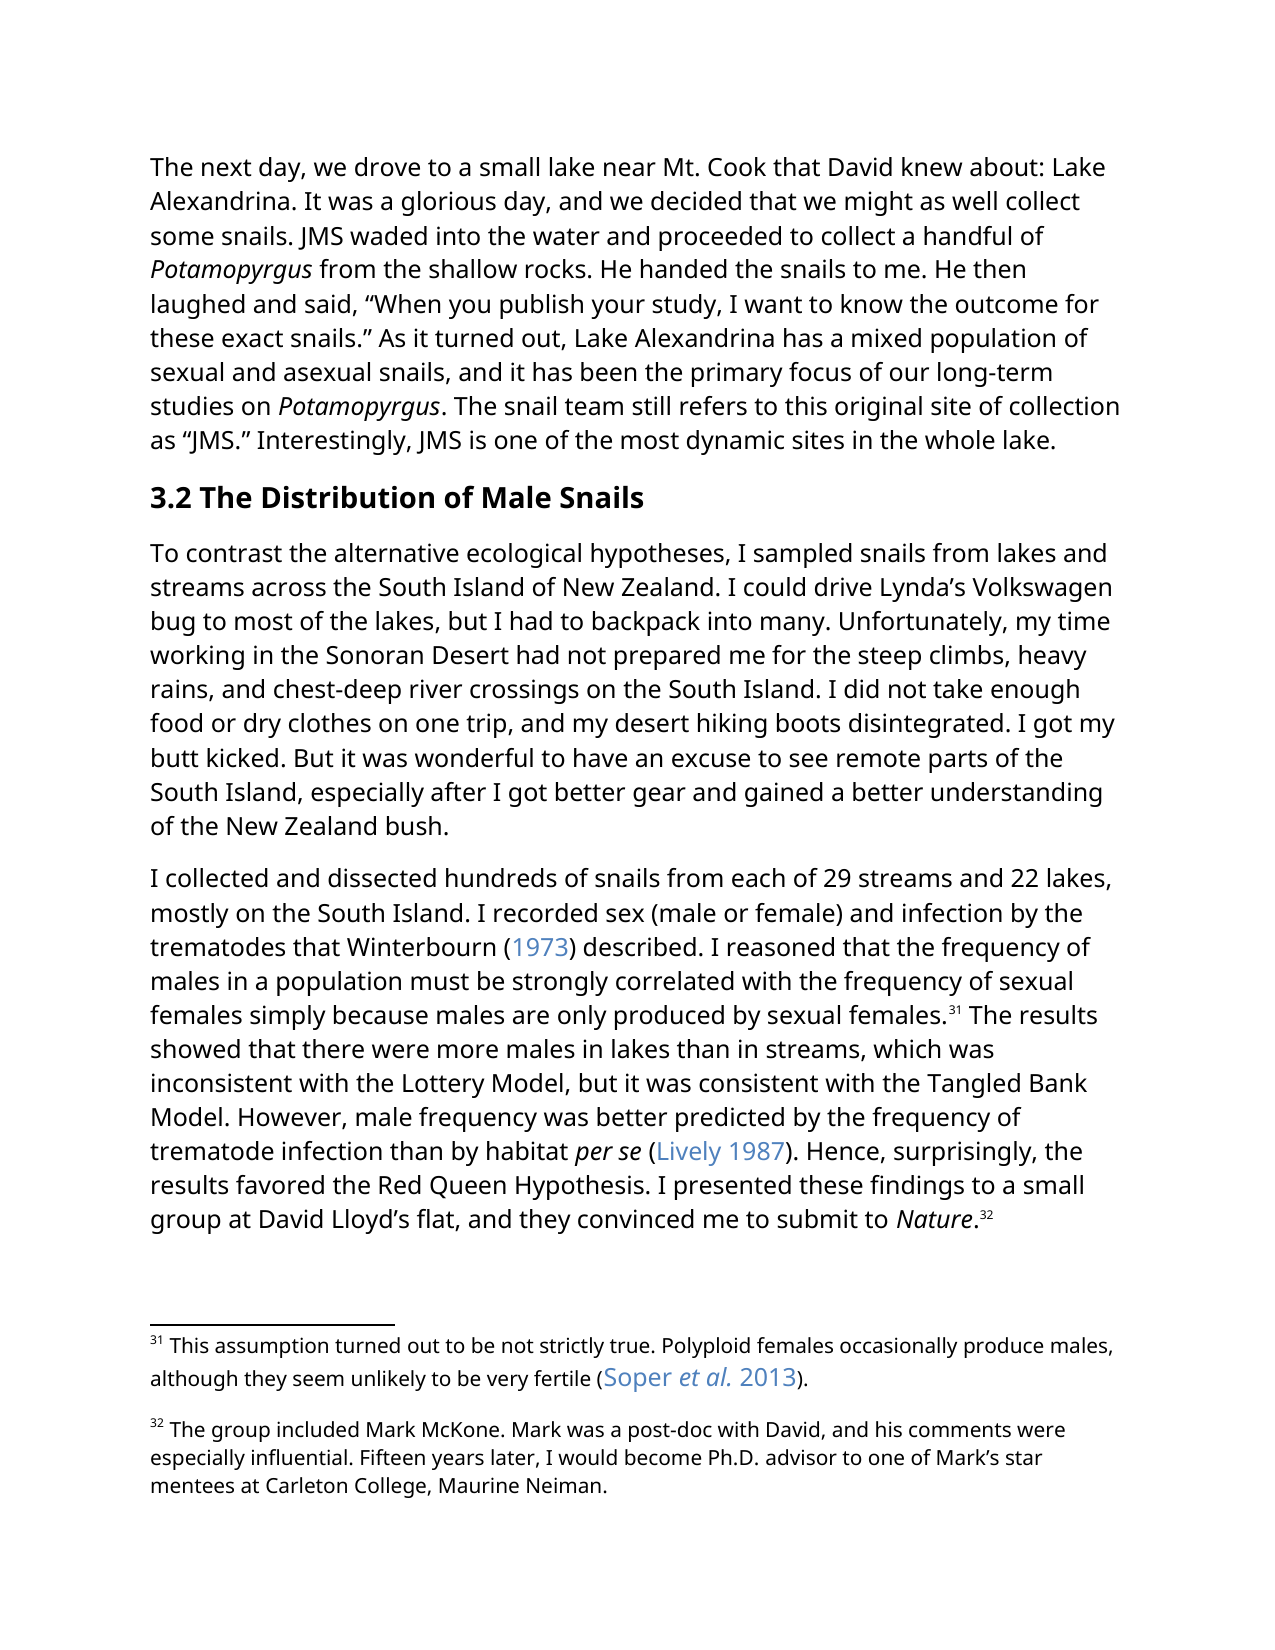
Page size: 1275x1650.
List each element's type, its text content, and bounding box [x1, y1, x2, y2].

text I collected and dissected hundreds of snails from each of 29 streams and 22 lakes, mostly on the South Island. I recorded sex (male or female) and infection by the trematodes that Winterbourn (1973) described. I reasoned that the frequency of males in a population must be strongly correlated with the frequency of sexual females simply because males are only produced by sexual females. The results showed that there were more males in lakes than in streams, which was inconsistent with the Lottery Model, but it was consistent with the Tangled Bank Model. However, male frequency was better predicted by the frequency of trematode infection than by habitat per se (Lively 1987). Hence, surprisingly, the results favored the Red Queen Hypothesis. I presented these findings to a small group at David Lloyd’s flat, and they convinced me to submit to Nature. [150, 861, 1125, 1236]
text The next day, we drove to a small lake near Mt. Cook that David knew about: Lake Alexandrina. It was a glorious day, and we decided that we might as well collect some snails. JMS waded into the water and proceeded to collect a handful of Potamopyrgus from the shallow rocks. He handed the snails to me. He then laughed and said, “When you publish your study, I want to know the outcome for these exact snails.” As it turned out, Lake Alexandrina has a mixed population of sexual and asexual snails, and it has been the primary focus of our long-term studies on Potamopyrgus. The snail team still refers to this original site of collection as “JMS.” Interestingly, JMS is one of the most dynamic sites in the whole lake. [150, 150, 1125, 457]
text To contrast the alternative ecological hypotheses, I sampled snails from lakes and streams across the South Island of New Zealand. I could drive Lynda’s Volkswagen bug to most of the lakes, but I had to backpack into many. Unfortunately, my time working in the Sonoran Desert had not prepared me for the steep climbs, heavy rains, and chest-deep river crossings on the South Island. I did not take enough food or dry clothes on one trip, and my desert hiking boots disintegrated. I got my butt kicked. But it was wonderful to have an excuse to see remote parts of the South Island, especially after I got better gear and gained a better understanding of the New Zealand bush. [150, 536, 1125, 842]
subtitle 3.2 The Distribution of Male Snails [150, 477, 1125, 517]
